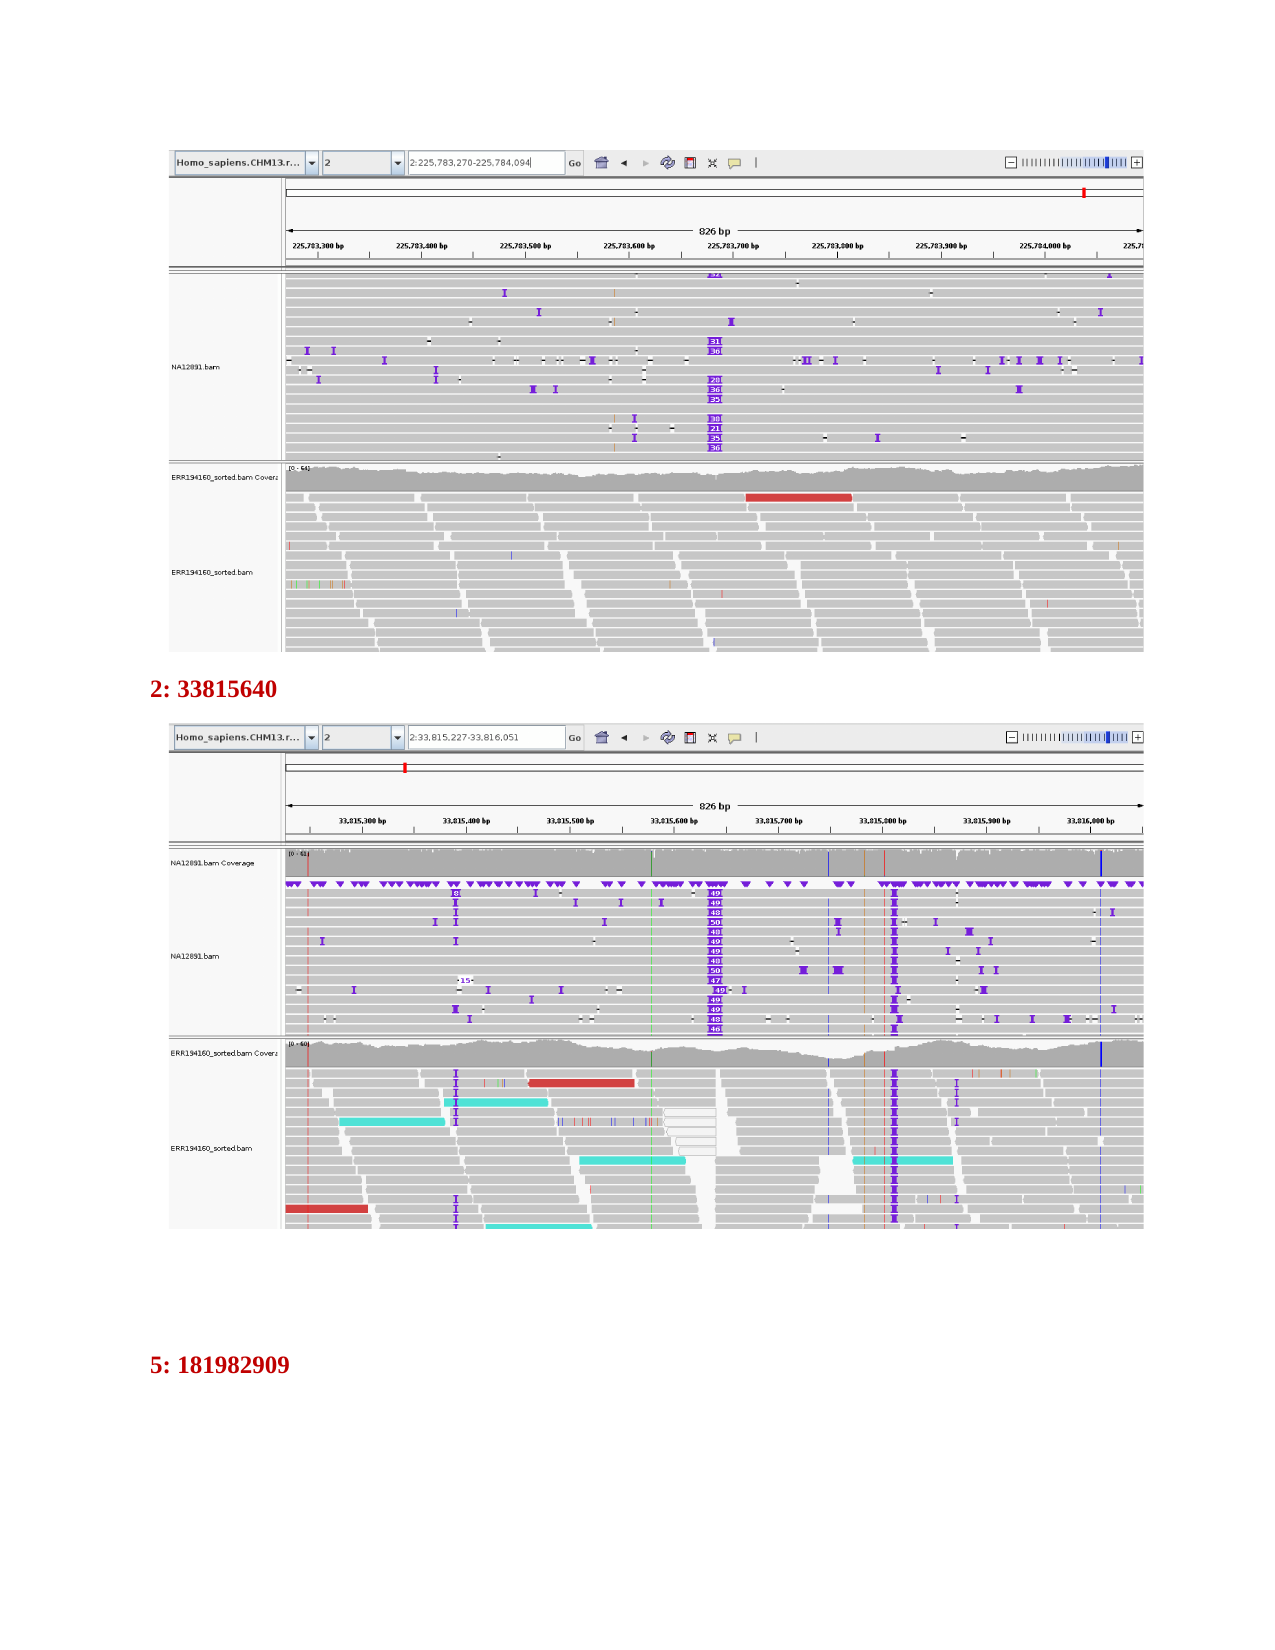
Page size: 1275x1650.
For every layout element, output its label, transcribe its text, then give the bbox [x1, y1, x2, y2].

text 2: 33815640 [150, 674, 1125, 702]
text 5: 181982909 [150, 1350, 1125, 1379]
